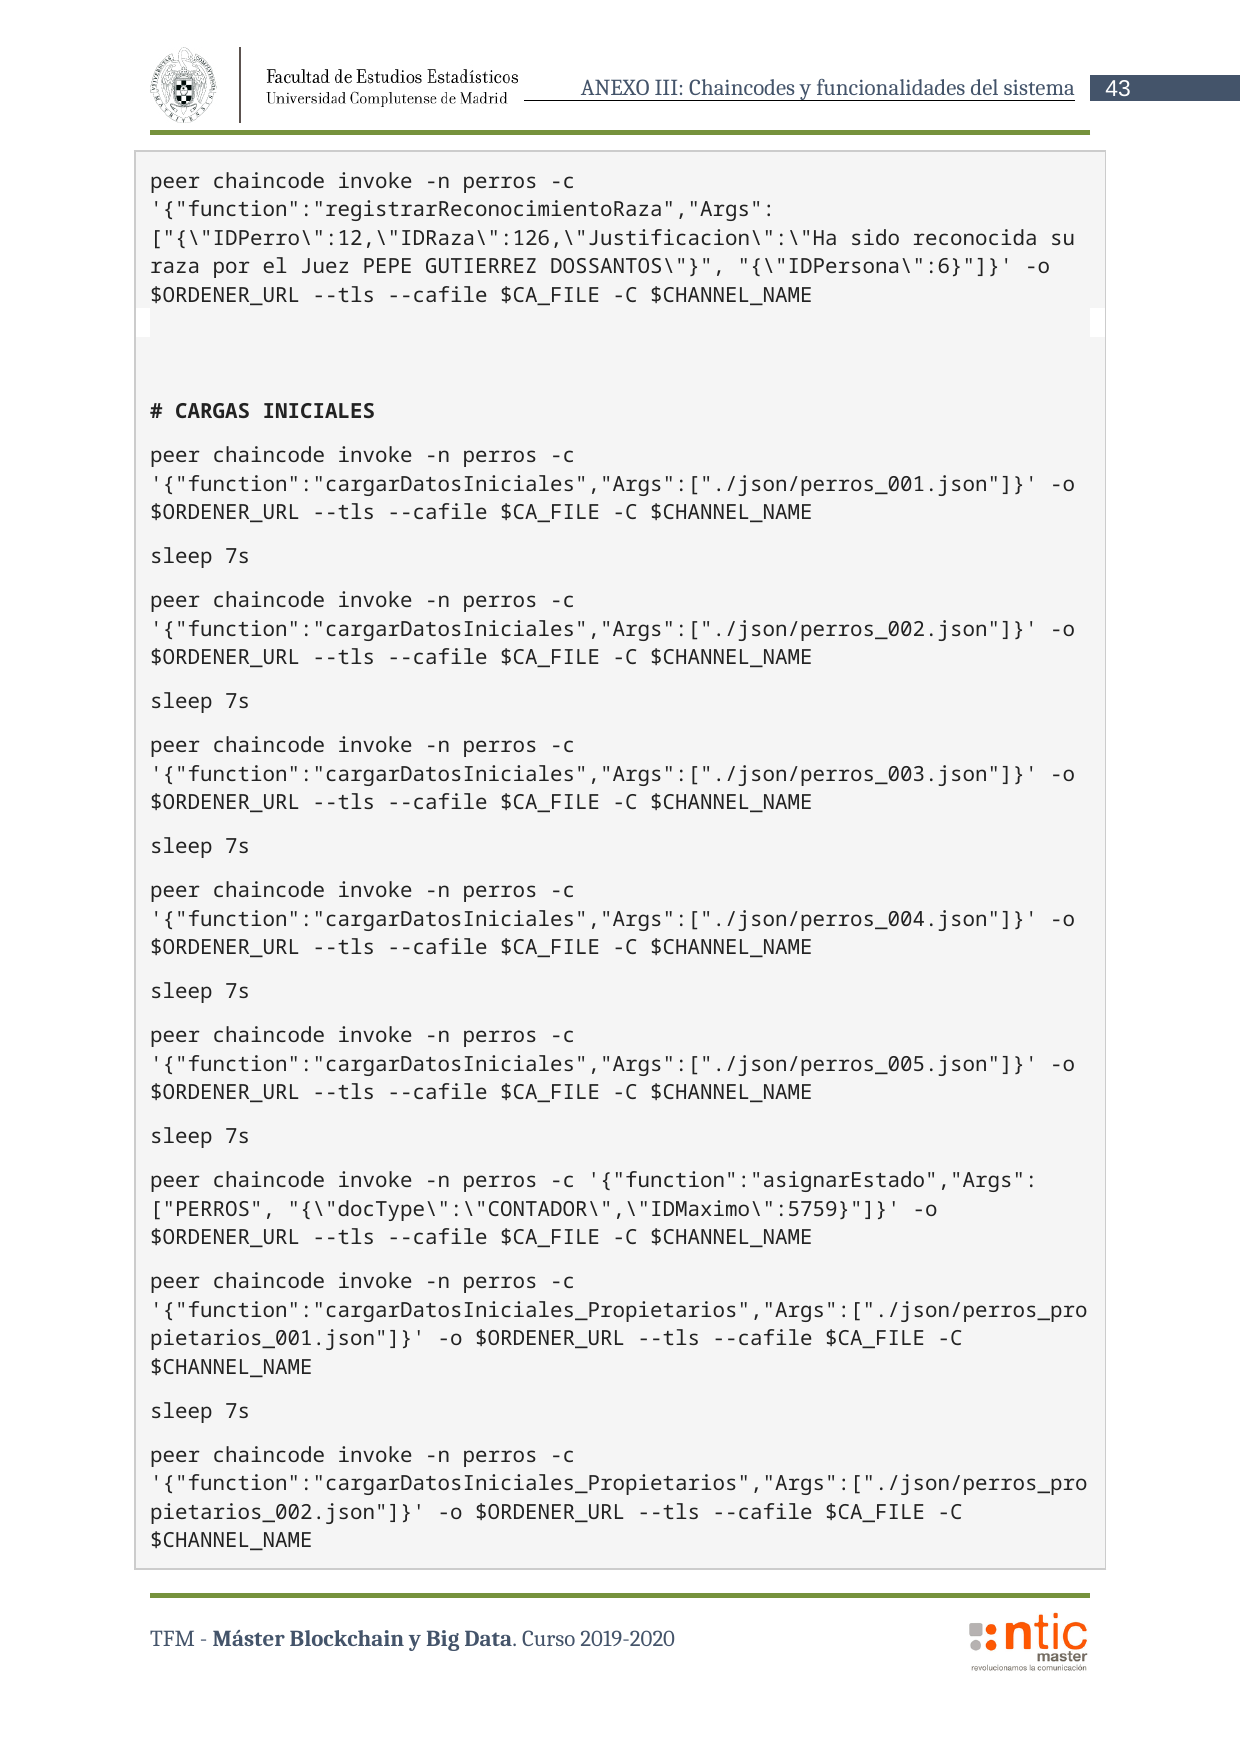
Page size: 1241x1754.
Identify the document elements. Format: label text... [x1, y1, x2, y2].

text peer chaincode invoke -n perros -c '{"function":"cargarDatosIniciales","Args":["./json/perros_005.json"]}' -o $ORDENER_URL --tls --cafile $CA_FILE -C $CHANNEL_NAME [136, 1004, 1105, 1105]
picture [966, 1580, 1091, 1705]
text sleep 7s [136, 1380, 1105, 1424]
text peer chaincode invoke -n perros -c '{"function":"cargarDatosIniciales","Args":["./json/perros_002.json"]}' -o $ORDENER_URL --tls --cafile $CA_FILE -C $CHANNEL_NAME [136, 569, 1105, 670]
text # CARGAS INICIALES [136, 380, 1105, 424]
text peer chaincode invoke -n perros -c '{"function":"asignarEstado","Args":["PERROS", "{\"docType\":\"CONTADOR\",\"IDMaximo\":5759}"]}' -o $ORDENER_URL --tls --cafile $CA_FILE -C $CHANNEL_NAME [136, 1149, 1105, 1250]
text sleep 7s [136, 960, 1105, 1004]
text peer chaincode invoke -n perros -c '{"function":"cargarDatosIniciales","Args":["./json/perros_001.json"]}' -o $ORDENER_URL --tls --cafile $CA_FILE -C $CHANNEL_NAME [136, 424, 1105, 525]
text sleep 7s [136, 815, 1105, 859]
text peer chaincode invoke -n perros -c '{"function":"cargarDatosIniciales_Propietarios","Args":["./json/perros_propietarios_001.json"]}' -o $ORDENER_URL --tls --cafile $CA_FILE -C $CHANNEL_NAME [136, 1250, 1105, 1380]
text peer chaincode invoke -n perros -c '{"function":"cargarDatosIniciales","Args":["./json/perros_003.json"]}' -o $ORDENER_URL --tls --cafile $CA_FILE -C $CHANNEL_NAME [136, 714, 1105, 815]
text sleep 7s [136, 525, 1105, 569]
text peer chaincode invoke -n perros -c '{"function":"cargarDatosIniciales_Propietarios","Args":["./json/perros_propietarios_002.json"]}' -o $ORDENER_URL --tls --cafile $CA_FILE -C $CHANNEL_NAME [136, 1424, 1105, 1568]
text sleep 7s [136, 670, 1105, 714]
text peer chaincode invoke -n perros -c '{"function":"cargarDatosIniciales","Args":["./json/perros_004.json"]}' -o $ORDENER_URL --tls --cafile $CA_FILE -C $CHANNEL_NAME [136, 859, 1105, 960]
picture [150, 47, 524, 123]
text sleep 7s [136, 1105, 1105, 1149]
text peer chaincode invoke -n perros -c '{"function":"registrarReconocimientoRaza","Args":["{\"IDPerro\":12,\"IDRaza\":126,\"Justificacion\":\"Ha sido reconocida su raza por el Juez PEPE GUTIERREZ DOSSANTOS\"}", "{\"IDPersona\":6}"]}' -o $ORDENER_URL --tls --cafile $CA_FILE -C $CHANNEL_NAME [136, 152, 1105, 308]
